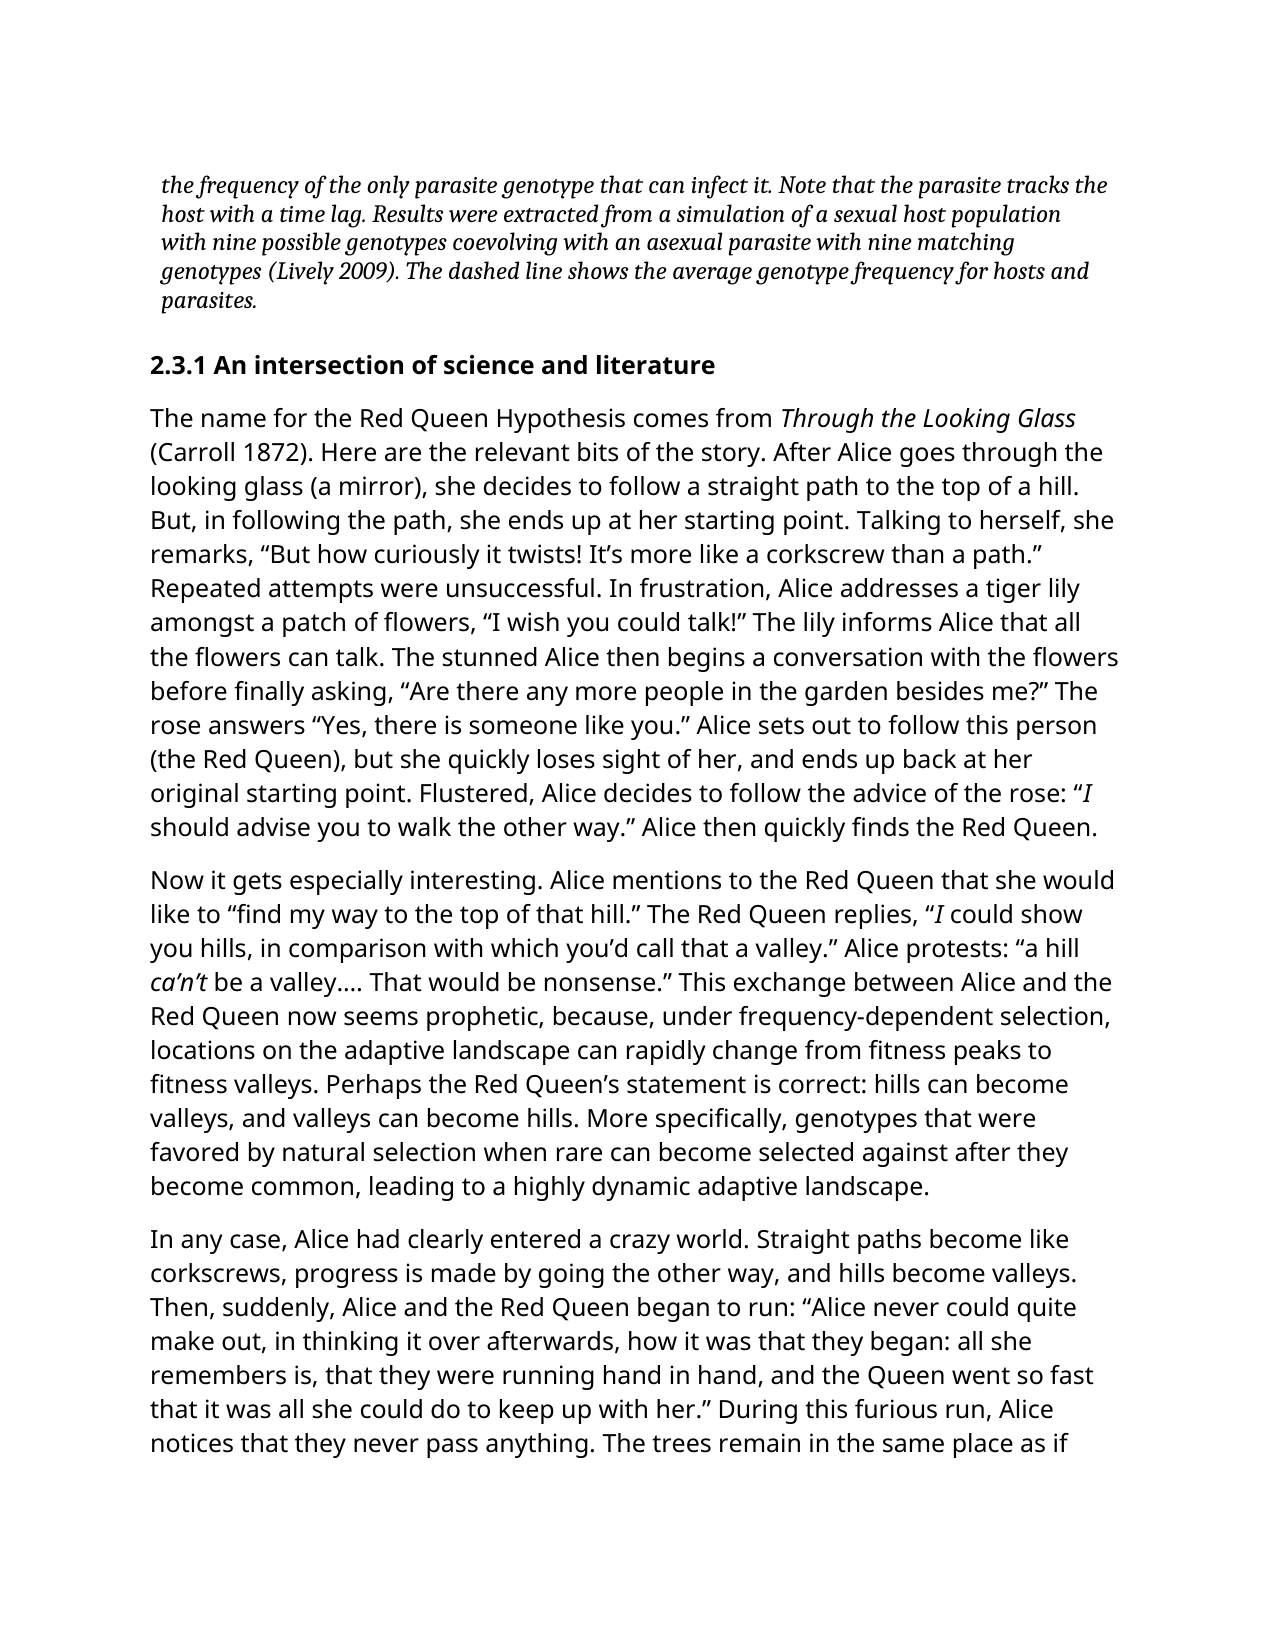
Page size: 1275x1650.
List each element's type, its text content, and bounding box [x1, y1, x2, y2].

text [150, 1222, 1125, 1460]
text Now it gets especially interesting. Alice mentions to the Red Queen that she would like to “find my way to the top of that hill.” The Red Queen replies, “I could show you hills, in comparison with which you’d call that a valley.” Alice protests: “a hill ca’n’t be a valley.… That would be nonsense.” This exchange between Alice and the Red Queen now seems prophetic, because, under frequency-dependent selection, locations on the adaptive landscape can rapidly change from fitness peaks to fitness valleys. Perhaps the Red Queen’s statement is correct: hills can become valleys, and valleys can become hills. More specifically, genotypes that were favored by natural selection when rare can become selected against after they become common, leading to a highly dynamic adaptive landscape. [150, 862, 1125, 1203]
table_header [150, 150, 1125, 327]
subtitle 2.3.1 An intersection of science and literature [150, 348, 1125, 382]
text The name for the Red Queen Hypothesis comes from Through the Looking Glass (Carroll 1872). Here are the relevant bits of the story. After Alice goes through the looking glass (a mirror), she decides to follow a straight path to the top of a hill. But, in following the path, she ends up at her starting point. Talking to herself, she remarks, “But how curiously it twists! It’s more like a corkscrew than a path.” Repeated attempts were unsuccessful. In frustration, Alice addresses a tiger lily amongst a patch of flowers, “I wish you could talk!” The lily informs Alice that all the flowers can talk. The stunned Alice then begins a conversation with the flowers before finally asking, “Are there any more people in the garden besides me?” The rose answers “Yes, there is someone like you.” Alice sets out to follow this person (the Red Queen), but she quickly loses sight of her, and ends up back at her original starting point. Flustered, Alice decides to follow the advice of the rose: “I should advise you to walk the other way.” Alice then quickly finds the Red Queen. [150, 401, 1125, 843]
